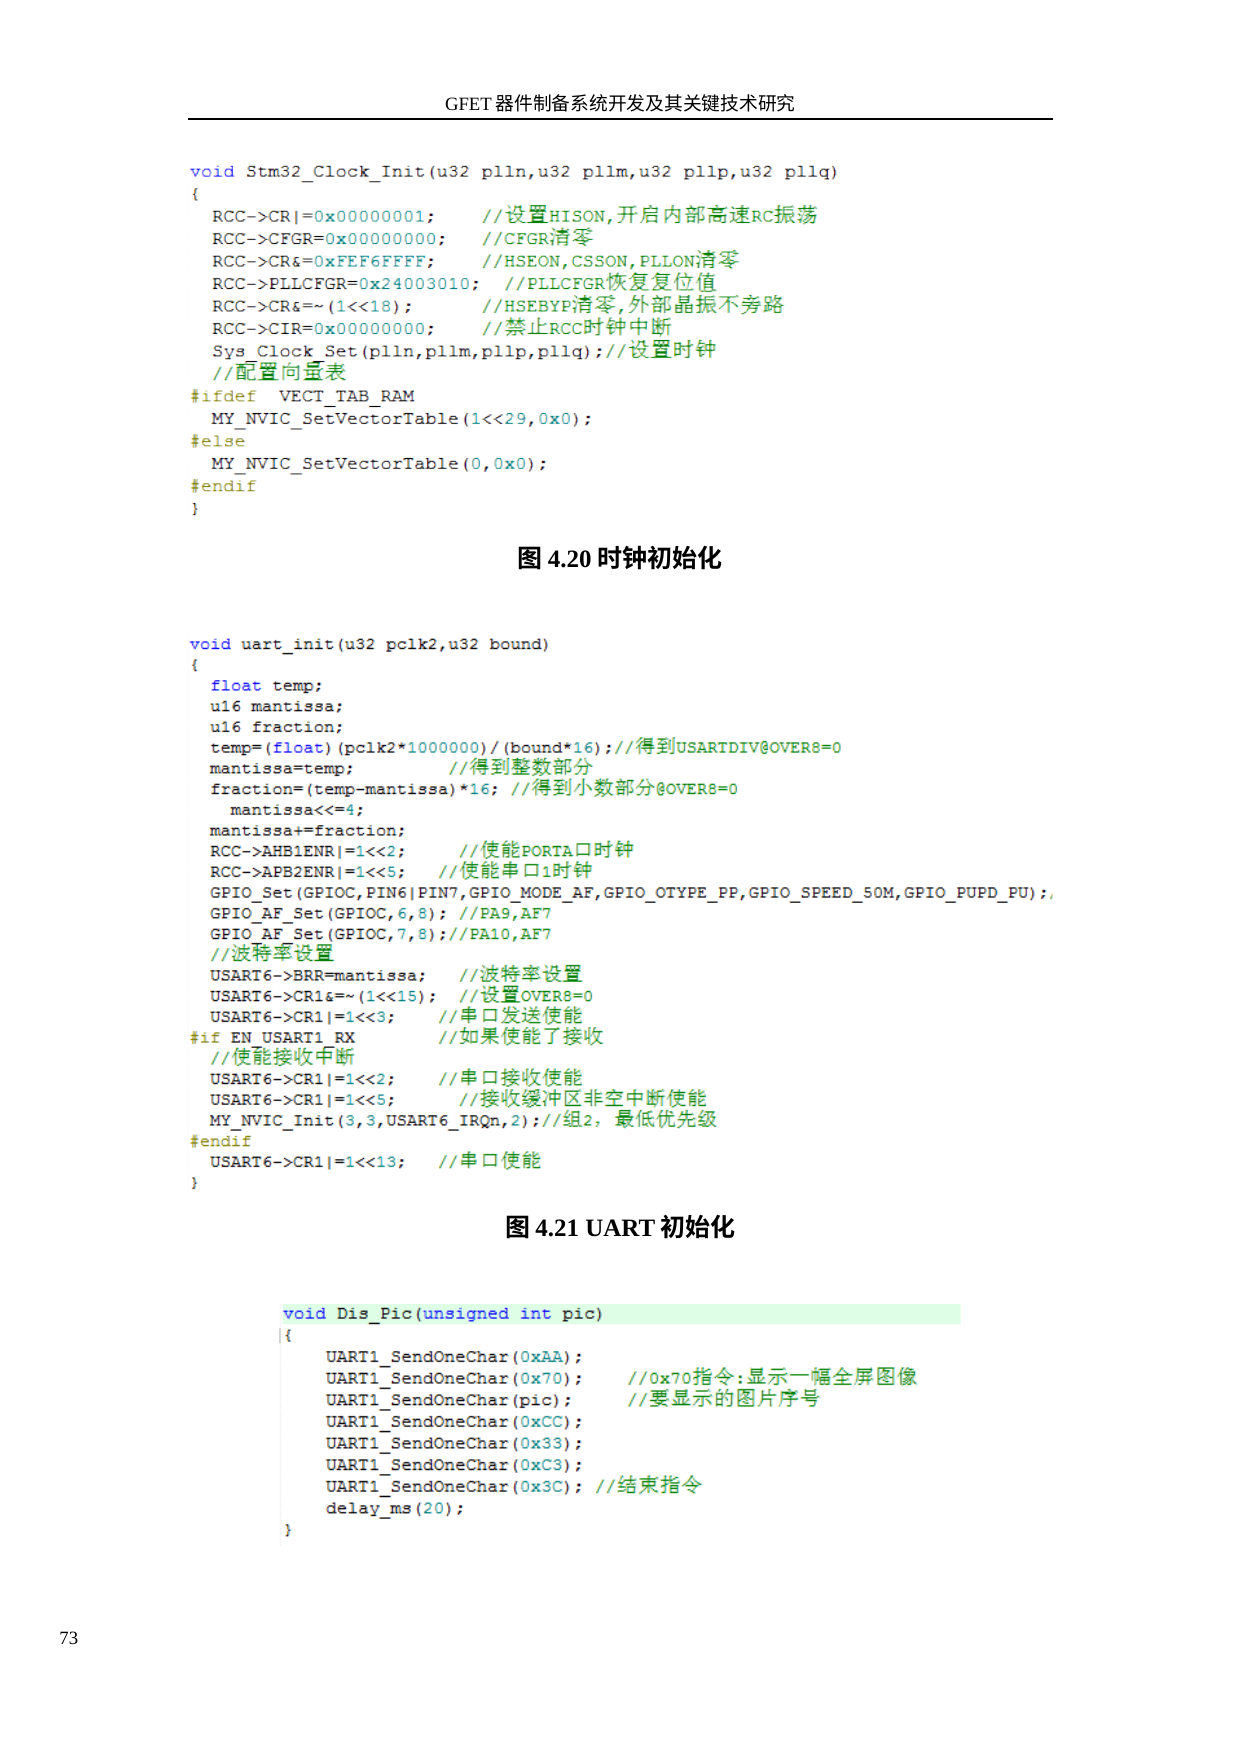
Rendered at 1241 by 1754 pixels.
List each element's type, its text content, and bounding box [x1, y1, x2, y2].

text 图4.20 时钟初始化 [187, 538, 1053, 575]
picture [187, 636, 1053, 1193]
picture [279, 1304, 961, 1546]
picture [187, 163, 1053, 524]
text 图4.21 UART初始化 [187, 1207, 1053, 1243]
